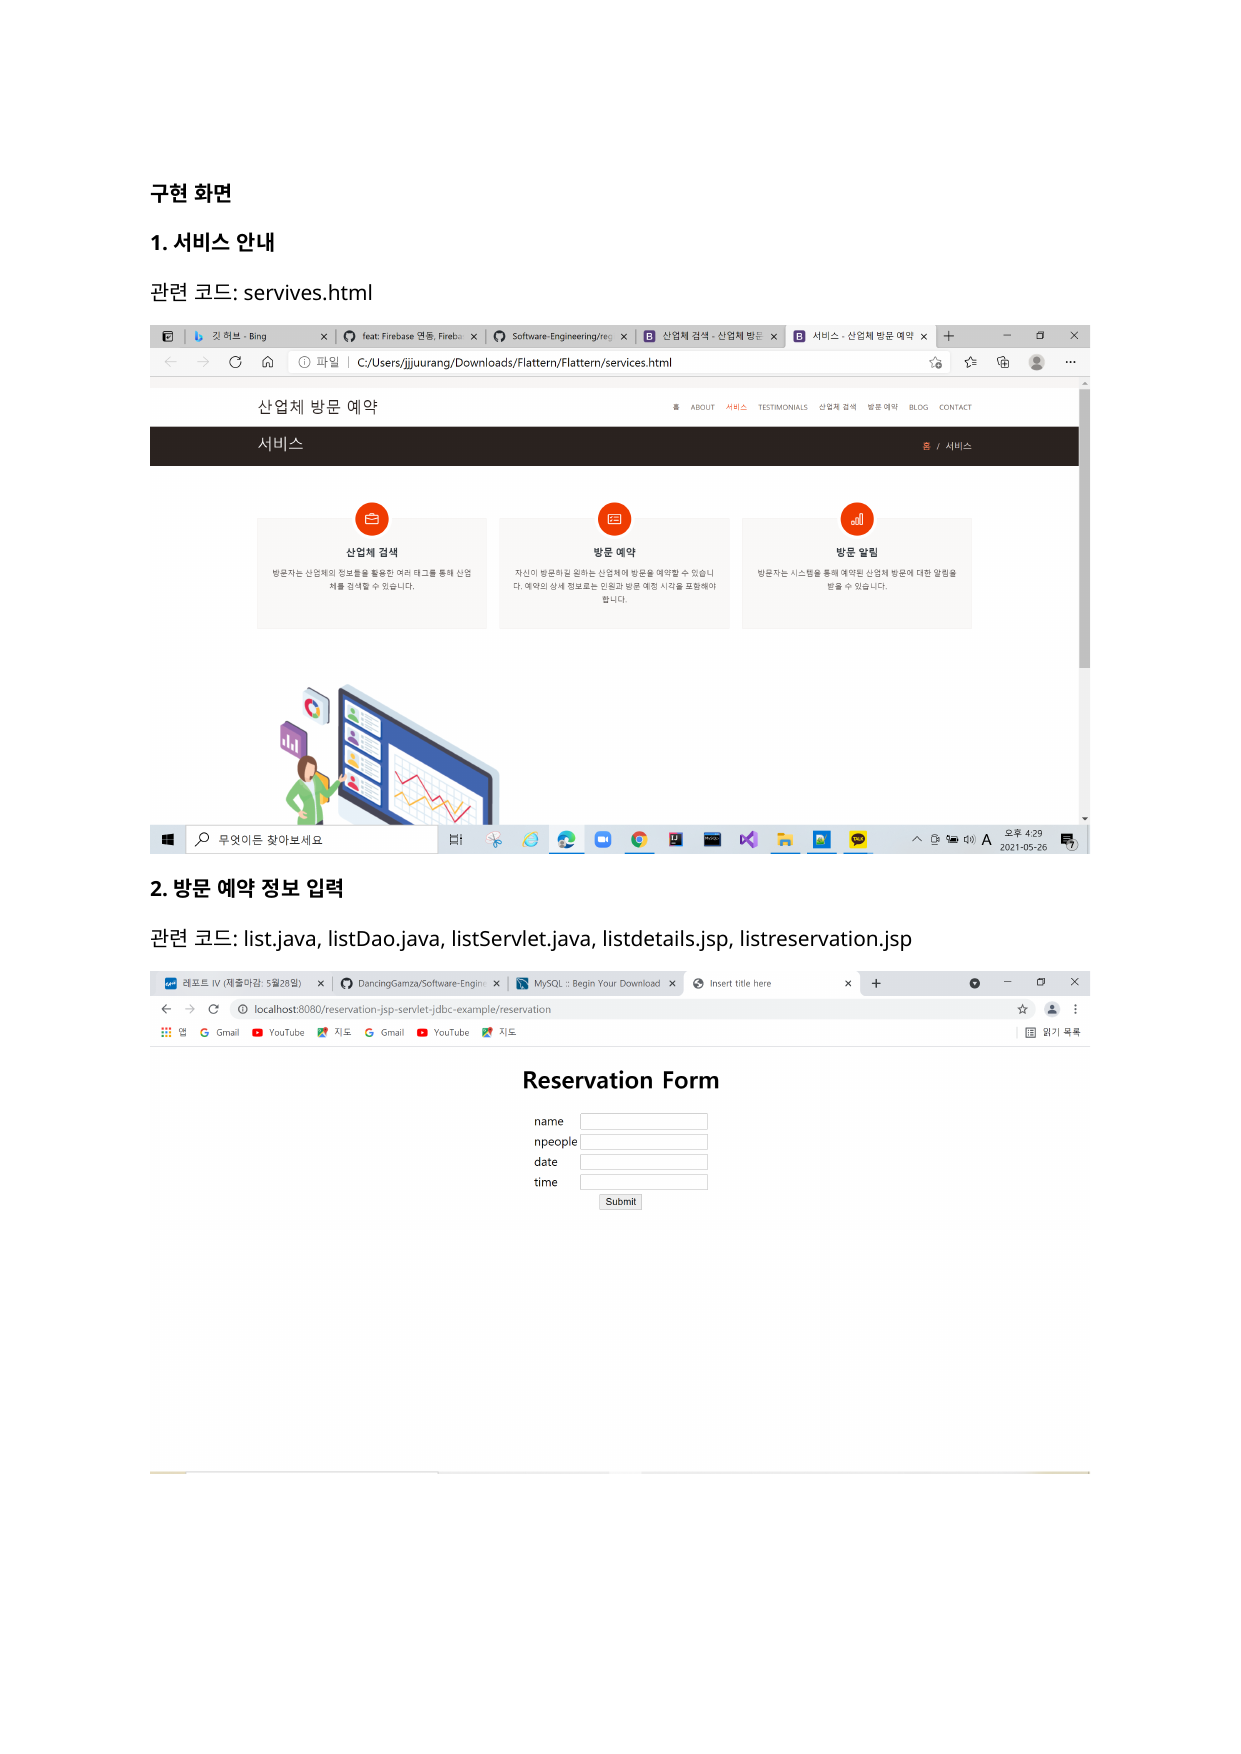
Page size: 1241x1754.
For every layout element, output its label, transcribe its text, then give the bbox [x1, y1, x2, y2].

text 관련 코드: servives.html [150, 276, 1090, 306]
text 1. 서비스 안내 [150, 226, 1090, 257]
text 2. 방문 예약 정보 입력 [150, 873, 1090, 903]
picture [150, 971, 1091, 1474]
text 구현 화면 [150, 177, 1090, 207]
text 관련 코드: list.java, listDao.java, listServlet.java, listdetails.jsp, listreservation.jsp [150, 922, 1090, 952]
picture [150, 325, 1091, 854]
